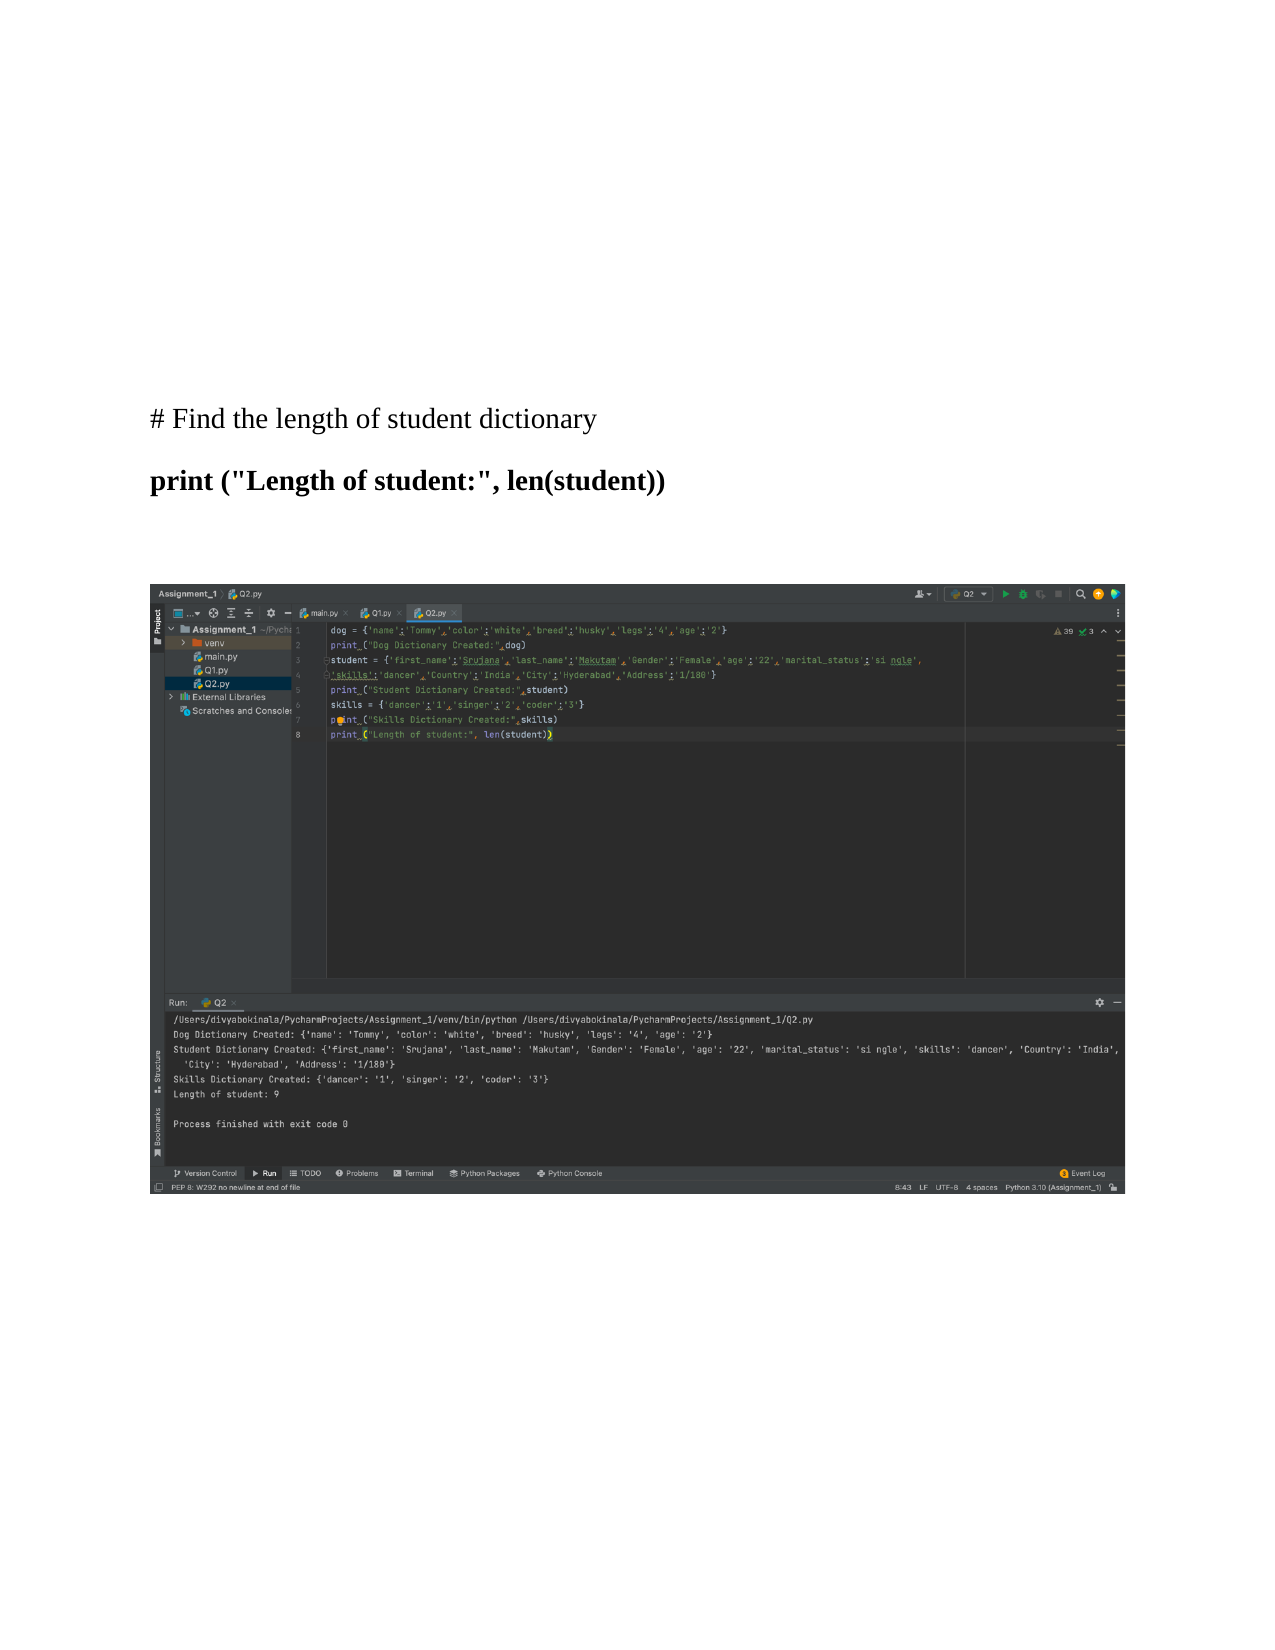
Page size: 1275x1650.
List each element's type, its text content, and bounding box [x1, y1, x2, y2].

text # Find the length of student dictionary [150, 401, 1125, 434]
text print ("Length of student:", len(student)) [150, 463, 1125, 497]
picture [150, 584, 1125, 1194]
